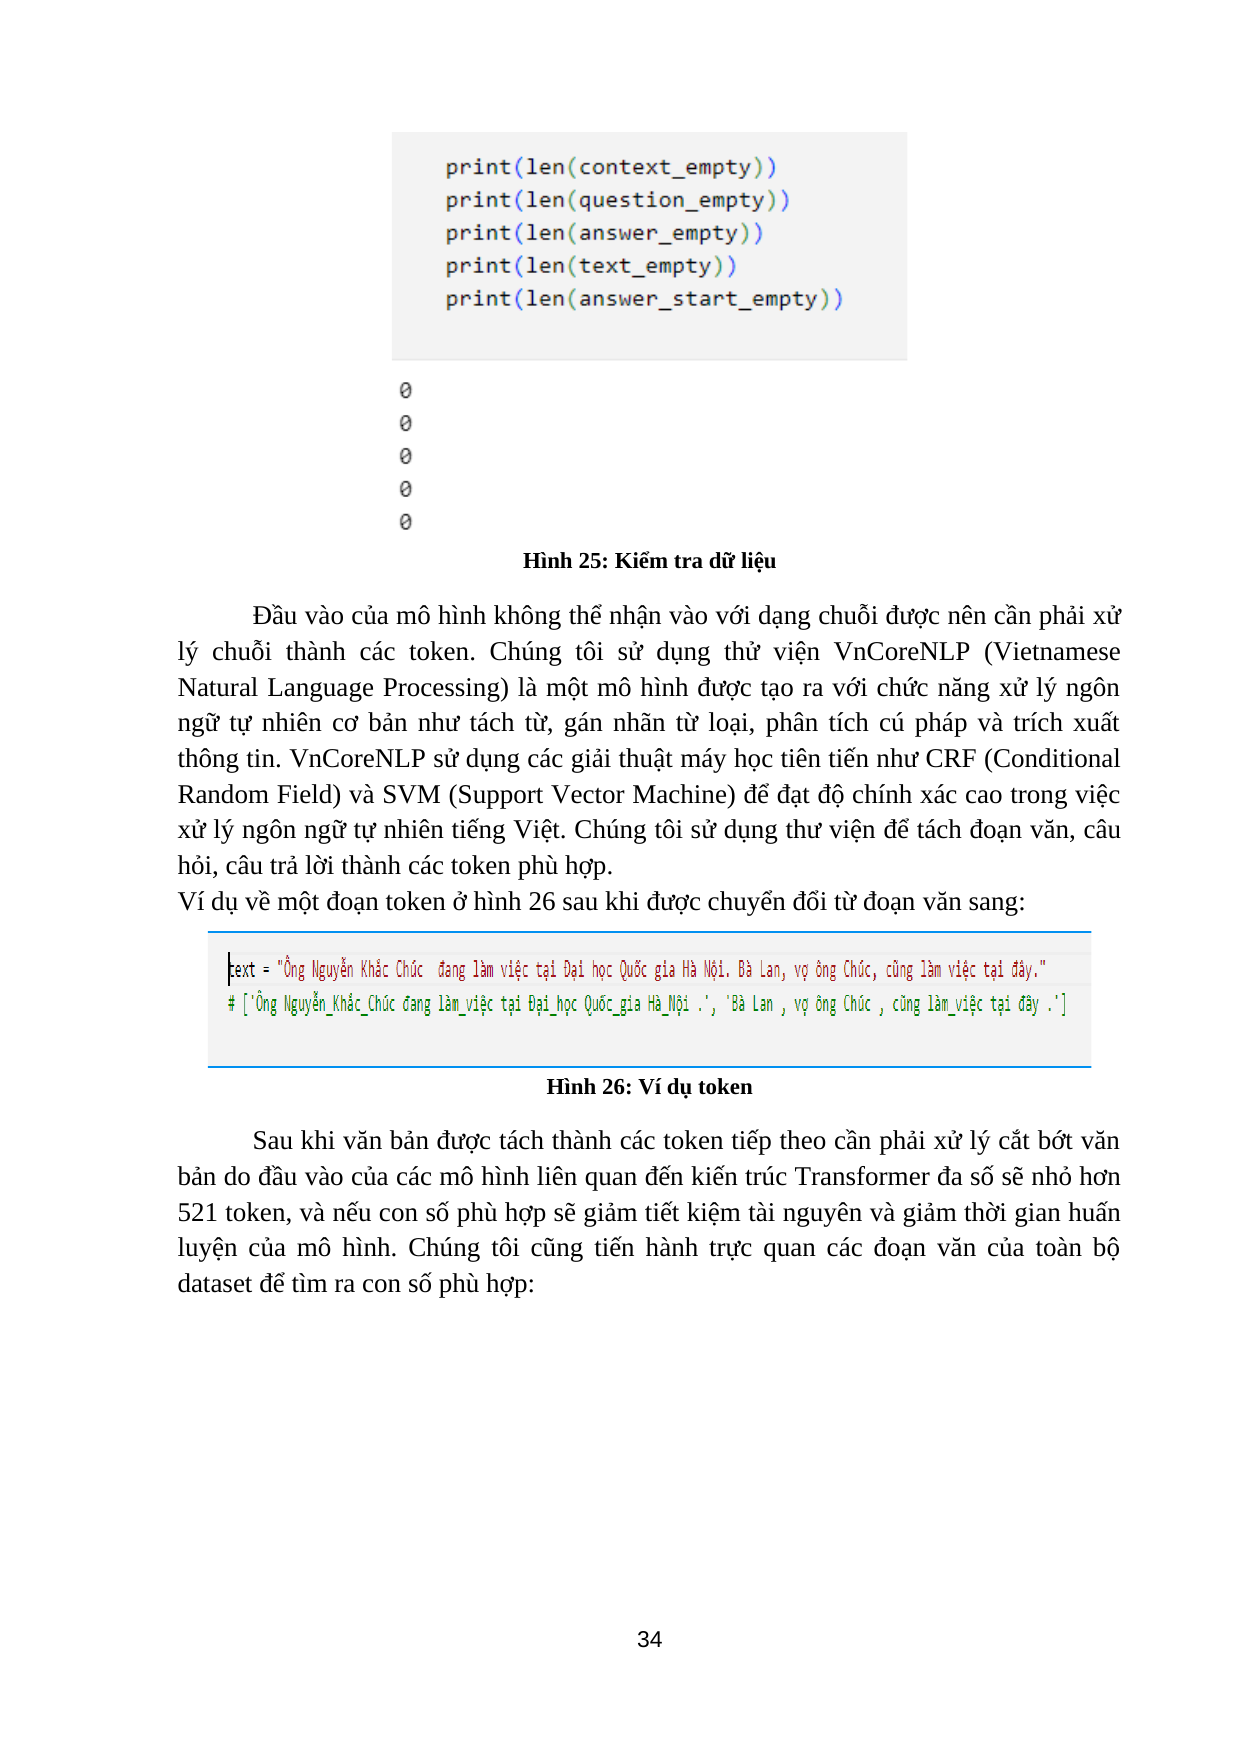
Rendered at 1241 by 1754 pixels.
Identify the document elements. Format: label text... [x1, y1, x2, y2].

text Hình 26: Ví dụ token [177, 1073, 1122, 1100]
text Hình 25: Kiểm tra dữ liệu [177, 547, 1122, 574]
text Ví dụ về một đoạn token ở hình 26 sau khi được chuyển đổi từ đoạn văn sang: [177, 885, 1122, 916]
text Đầu vào của mô hình không thể nhận vào với dạng chuỗi được nên cần phải xử lý chuỗi thành các token. Chúng tôi sử dụng thử viện VnCoreNLP (Vietnamese Natural Language Processing) là một mô hình được tạo ra với chức năng xử lý ngôn ngữ tự nhiên cơ bản như tách từ, gán nhãn từ loại, phân tích cú pháp và trích xuất thông tin. VnCoreNLP sử dụng các giải thuật máy học tiên tiến như CRF (Conditional Random Field) và SVM (Support Vector Machine) để đạt độ chính xác cao trong việc xử lý ngôn ngữ tự nhiên tiếng Việt. Chúng tôi sử dụng thư viện để tách đoạn văn, câu hỏi, câu trả lời thành các token phù hợp. [177, 599, 1122, 880]
text Sau khi văn bản được tách thành các token tiếp theo cần phải xử lý cắt bớt văn bản do đầu vào của các mô hình liên quan đến kiến trúc Transformer đa số sẽ nhỏ hơn 521 token, và nếu con số phù hợp sẽ giảm tiết kiệm tài nguyên và giảm thời gian huấn luyện của mô hình. Chúng tôi cũng tiến hành trực quan các đoạn văn của toàn bộ dataset để tìm ra con số phù hợp: [177, 1124, 1122, 1298]
picture [207, 920, 1092, 1070]
picture [391, 132, 908, 544]
